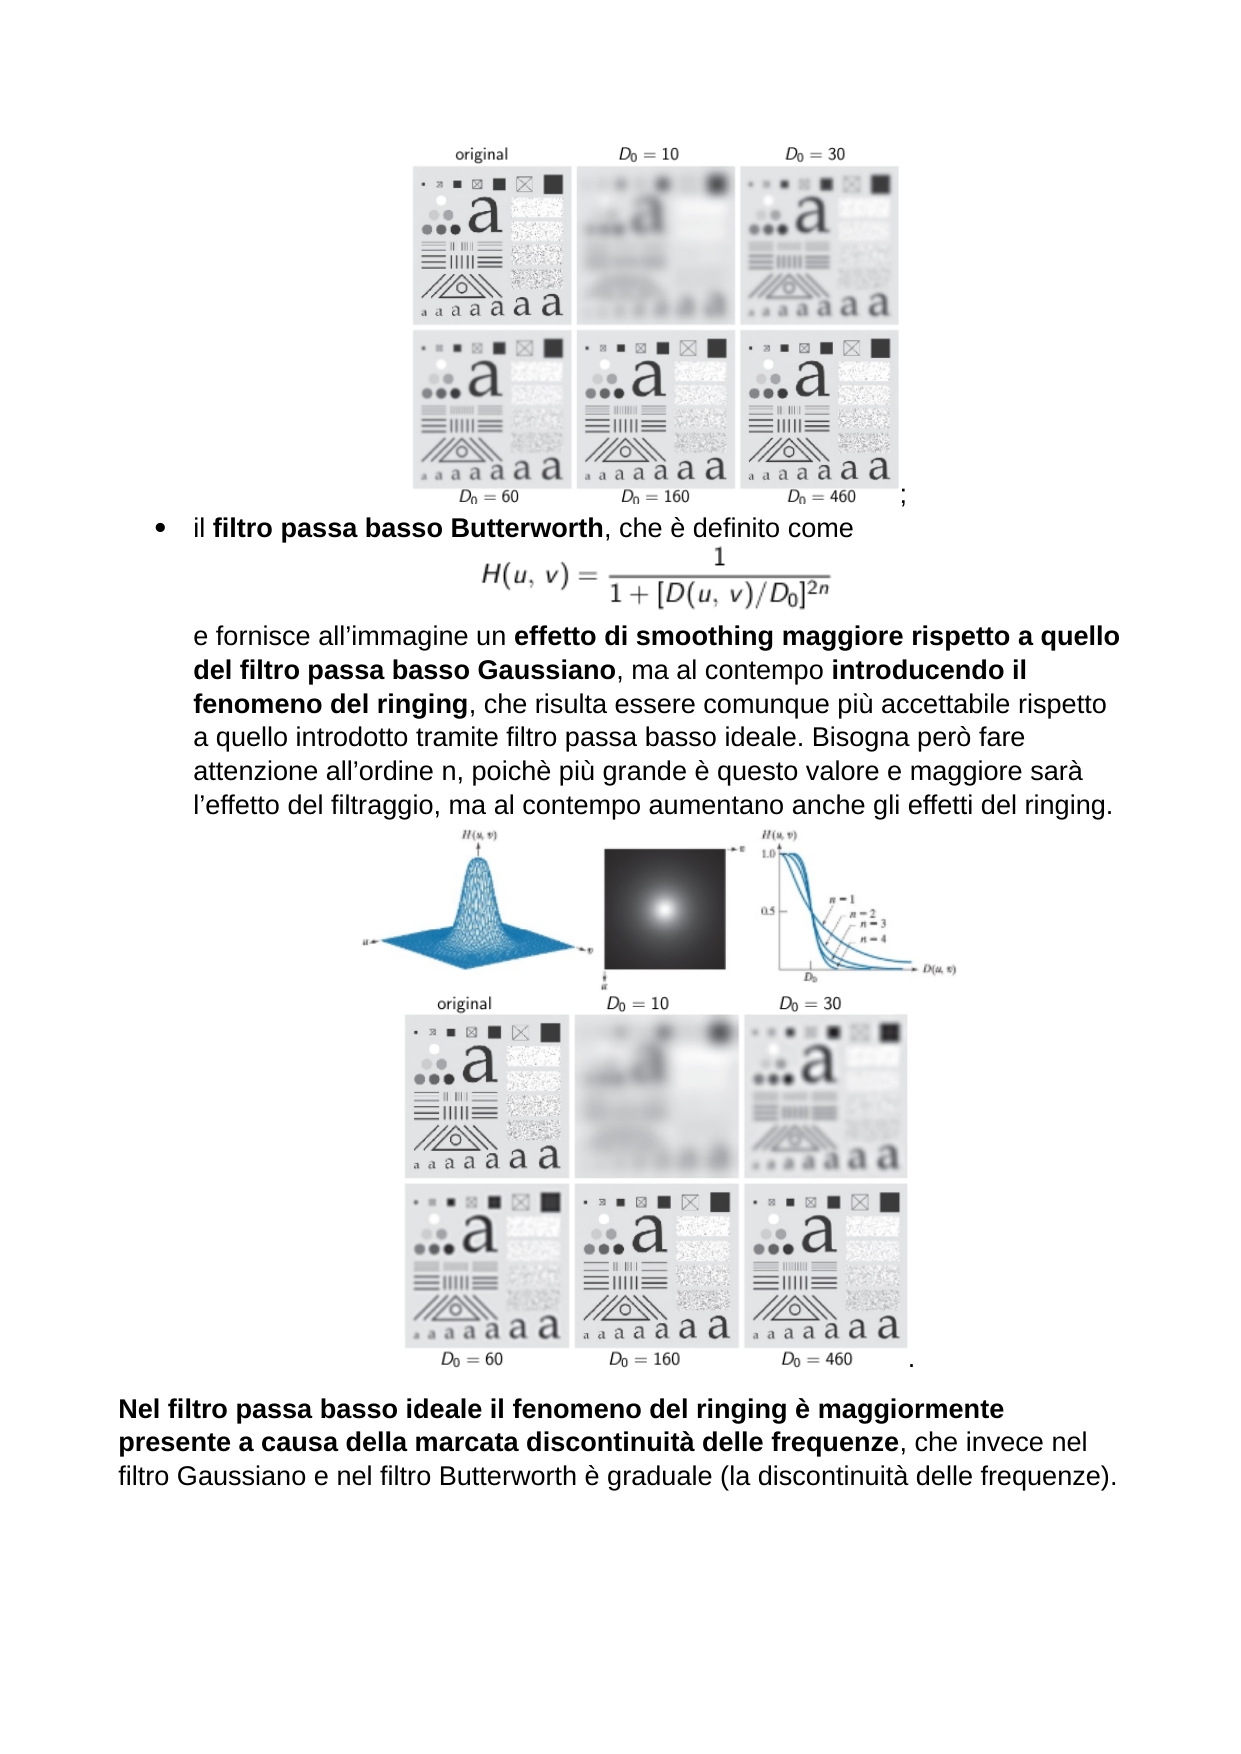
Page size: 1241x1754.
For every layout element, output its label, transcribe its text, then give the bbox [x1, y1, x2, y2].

list e fornisce all’immagine un effetto di smoothing maggiore rispetto a quello del filtro passa basso Gaussiano, ma al contempo introducendo il fenomeno del ringing, che risulta essere comunque più accettabile rispetto a quello introdotto tramite filtro passa basso ideale. Bisogna però fare attenzione all’ordine n, poichè più grande è questo valore e maggiore sarà l’effetto del filtraggio, ma al contempo aumentano anche gli effetti del ringing. [193, 620, 1122, 820]
text Nel filtro passa basso ideale il fenomeno del ringing è maggiormente presente a causa della marcata discontinuità delle frequenze, che invece nel filtro Gaussiano e nel filtro Butterworth è graduale (la discontinuità delle frequenze). [118, 1393, 1122, 1491]
picture [355, 822, 960, 994]
list il filtro passa basso Butterworth, che è definito come [156, 512, 1122, 543]
picture [400, 996, 908, 1368]
picture [479, 545, 836, 618]
picture [408, 147, 900, 504]
